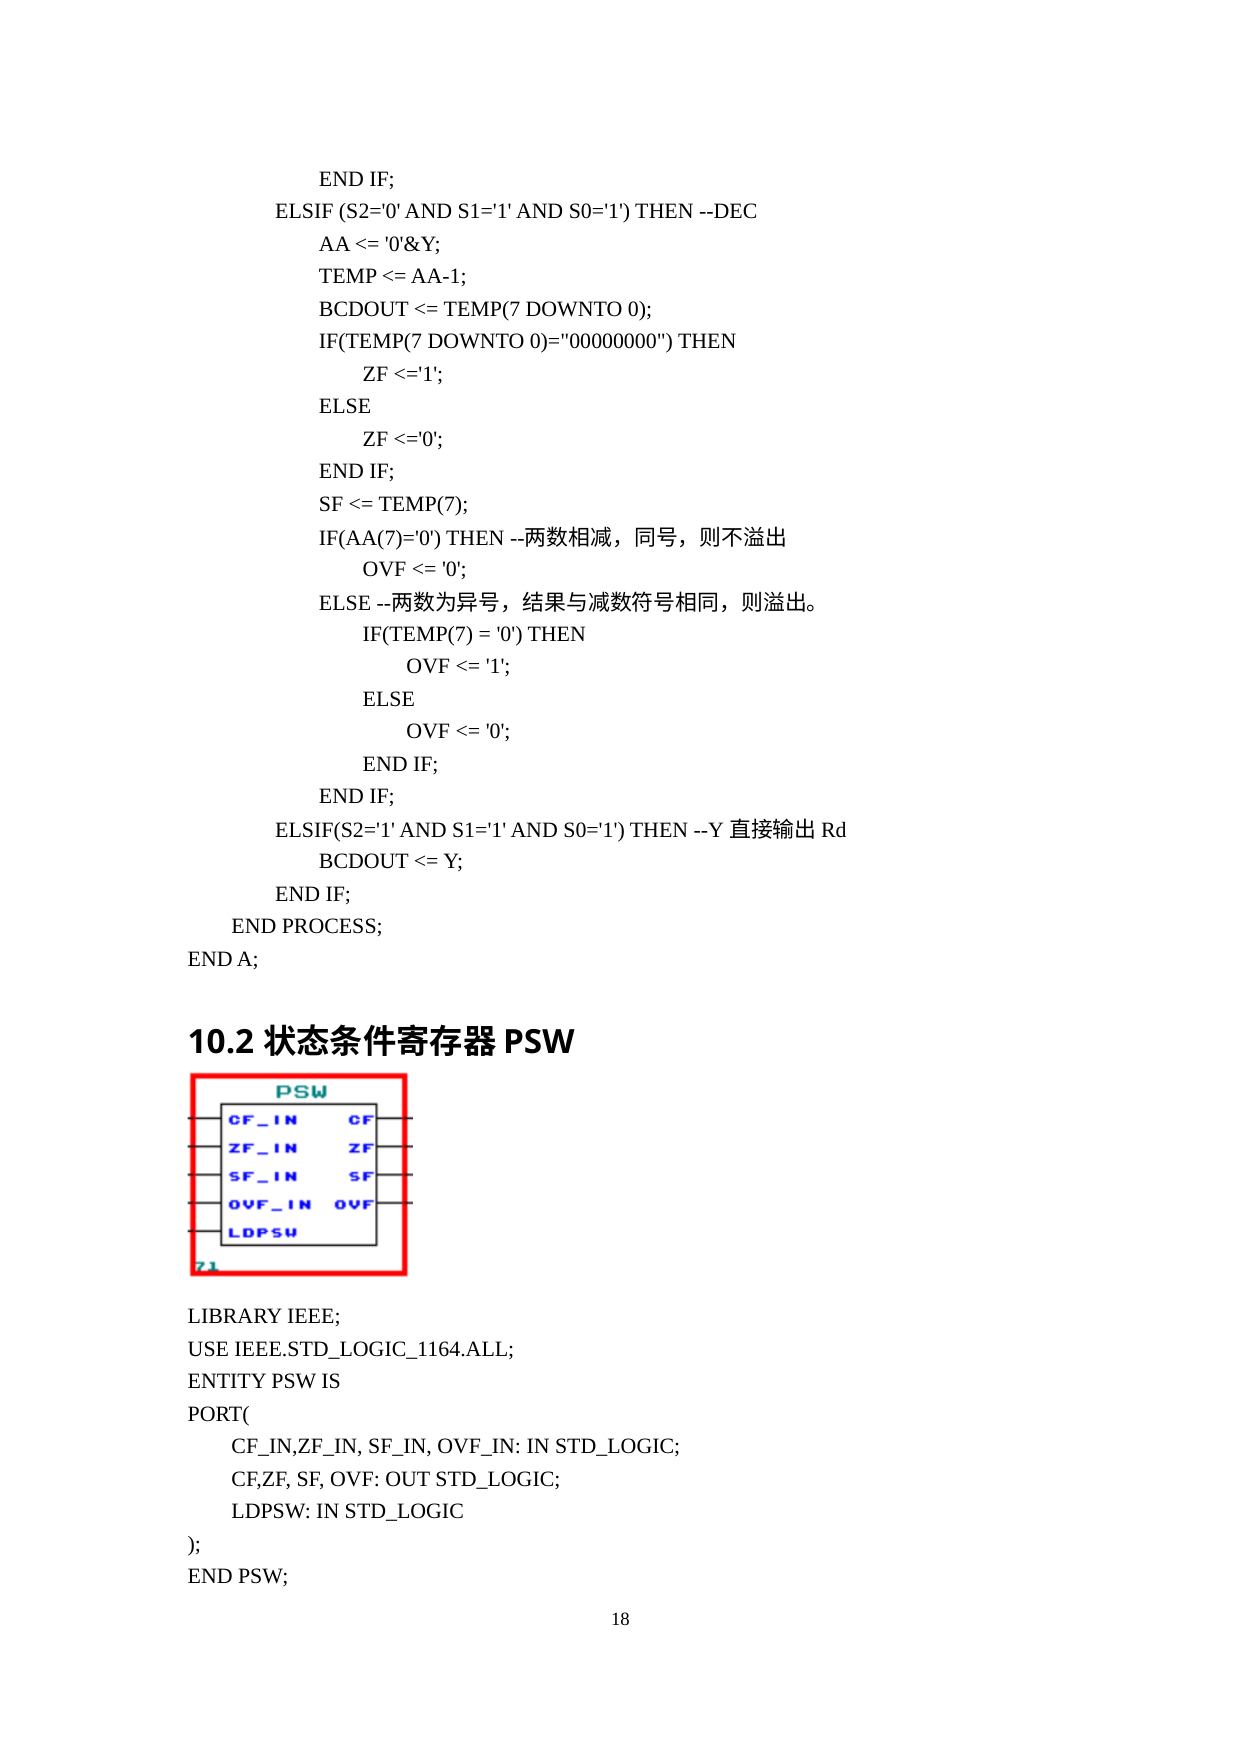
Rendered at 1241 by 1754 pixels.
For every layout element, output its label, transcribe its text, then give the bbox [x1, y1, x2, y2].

text END IF; [187, 747, 1053, 779]
text END A; [187, 942, 1053, 974]
text BCDOUT <= TEMP(7 DOWNTO 0); [187, 292, 1053, 324]
text OVF <= '0'; [187, 714, 1053, 747]
text IF(AA(7)='0') THEN --两数相减，同号，则不溢出 [187, 519, 1053, 552]
text ZF <='1'; [187, 357, 1053, 389]
text IF(TEMP(7 DOWNTO 0)="00000000") THEN [187, 324, 1053, 357]
text SF <= TEMP(7); [187, 487, 1053, 519]
text LDPSW: IN STD_LOGIC [187, 1494, 1053, 1527]
text CF_IN,ZF_IN, SF_IN, OVF_IN: IN STD_LOGIC; [187, 1429, 1053, 1462]
text ELSIF(S2='1' AND S1='1' AND S0='1') THEN --Y 直接输出Rd [187, 812, 1053, 844]
text ELSE --两数为异号，结果与减数符号相同，则溢出。 [187, 584, 1053, 617]
text OVF <= '1'; [187, 649, 1053, 682]
text ELSE [187, 682, 1053, 714]
text ELSE [187, 389, 1053, 422]
text END IF; [187, 162, 1053, 194]
text OVF <= '0'; [187, 552, 1053, 584]
text IF(TEMP(7) = '0') THEN [187, 617, 1053, 649]
subtitle 10.2 状态条件寄存器PSW [187, 1007, 1053, 1072]
text ZF <='0'; [187, 422, 1053, 454]
text AA <= '0'&Y; [187, 227, 1053, 259]
text END PROCESS; [187, 909, 1053, 942]
text ELSIF (S2='0' AND S1='1' AND S0='1') THEN --DEC [187, 194, 1053, 227]
text END PSW; [187, 1559, 1053, 1592]
text USE IEEE.STD_LOGIC_1164.ALL; [187, 1332, 1053, 1364]
text CF,ZF, SF, OVF: OUT STD_LOGIC; [187, 1462, 1053, 1494]
text END IF; [187, 779, 1053, 812]
text PORT( [187, 1397, 1053, 1429]
text END IF; [187, 877, 1053, 909]
text LIBRARY IEEE; [187, 1299, 1053, 1332]
text BCDOUT <= Y; [187, 844, 1053, 877]
text ENTITY PSW IS [187, 1364, 1053, 1397]
picture [187, 1072, 413, 1285]
text END IF; [187, 454, 1053, 487]
text TEMP <= AA-1; [187, 259, 1053, 292]
text ); [187, 1527, 1053, 1559]
